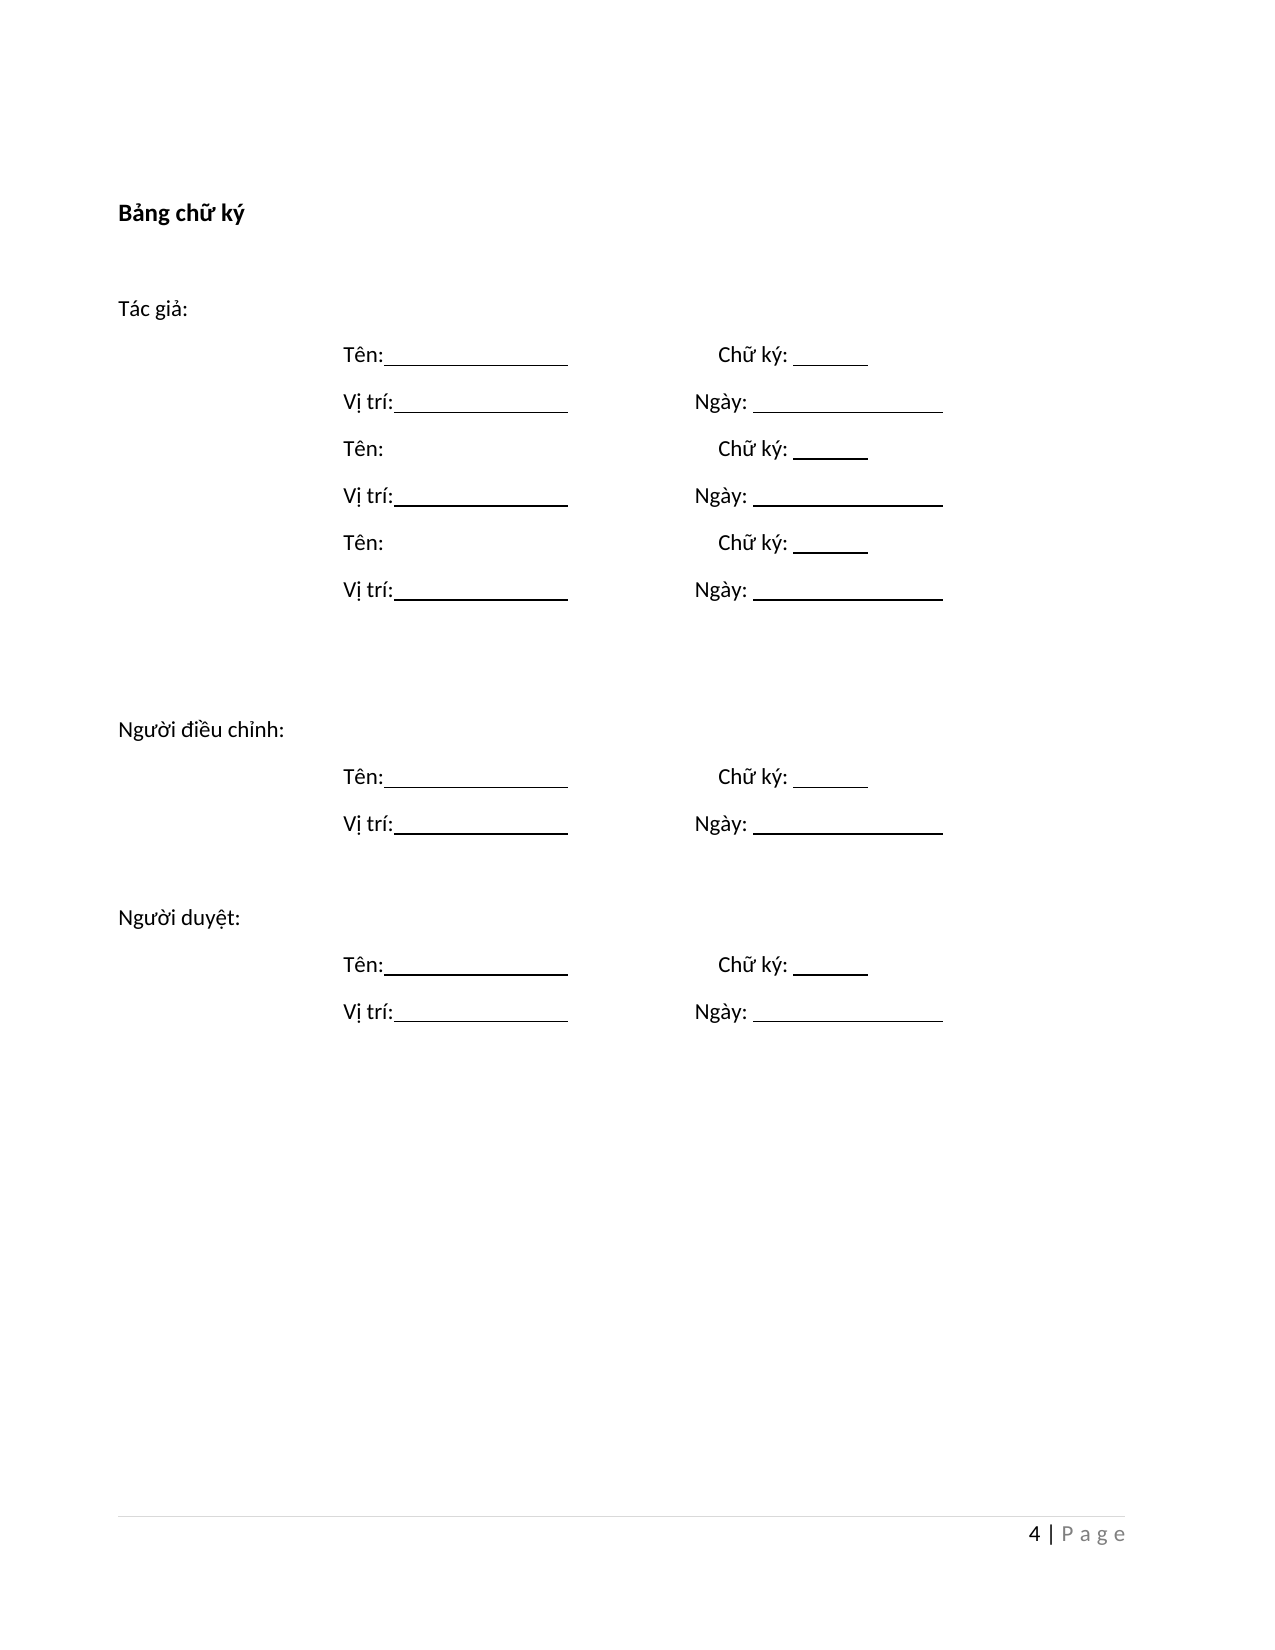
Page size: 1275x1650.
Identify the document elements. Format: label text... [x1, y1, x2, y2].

text Người điều chỉnh: [118, 716, 1125, 743]
text Tên: Chữ ký: [268, 528, 1125, 556]
text Vị trí: Ngày: [118, 575, 1125, 603]
text Tên: Chữ ký: [268, 950, 1125, 978]
text Bảng chữ ký [118, 197, 1125, 228]
text Tên: Chữ ký: [268, 434, 1125, 462]
text Vị trí: Ngày: [118, 481, 1125, 509]
text Vị trí: Ngày: [118, 997, 1125, 1025]
text Người duyệt: [118, 903, 1125, 931]
text Vị trí: Ngày: [118, 809, 1125, 837]
text Tác giả: [118, 294, 1125, 322]
text Tên: Chữ ký: [268, 762, 1125, 790]
text Tên: Chữ ký: [118, 341, 1125, 368]
text Vị trí: Ngày: [118, 387, 1125, 415]
